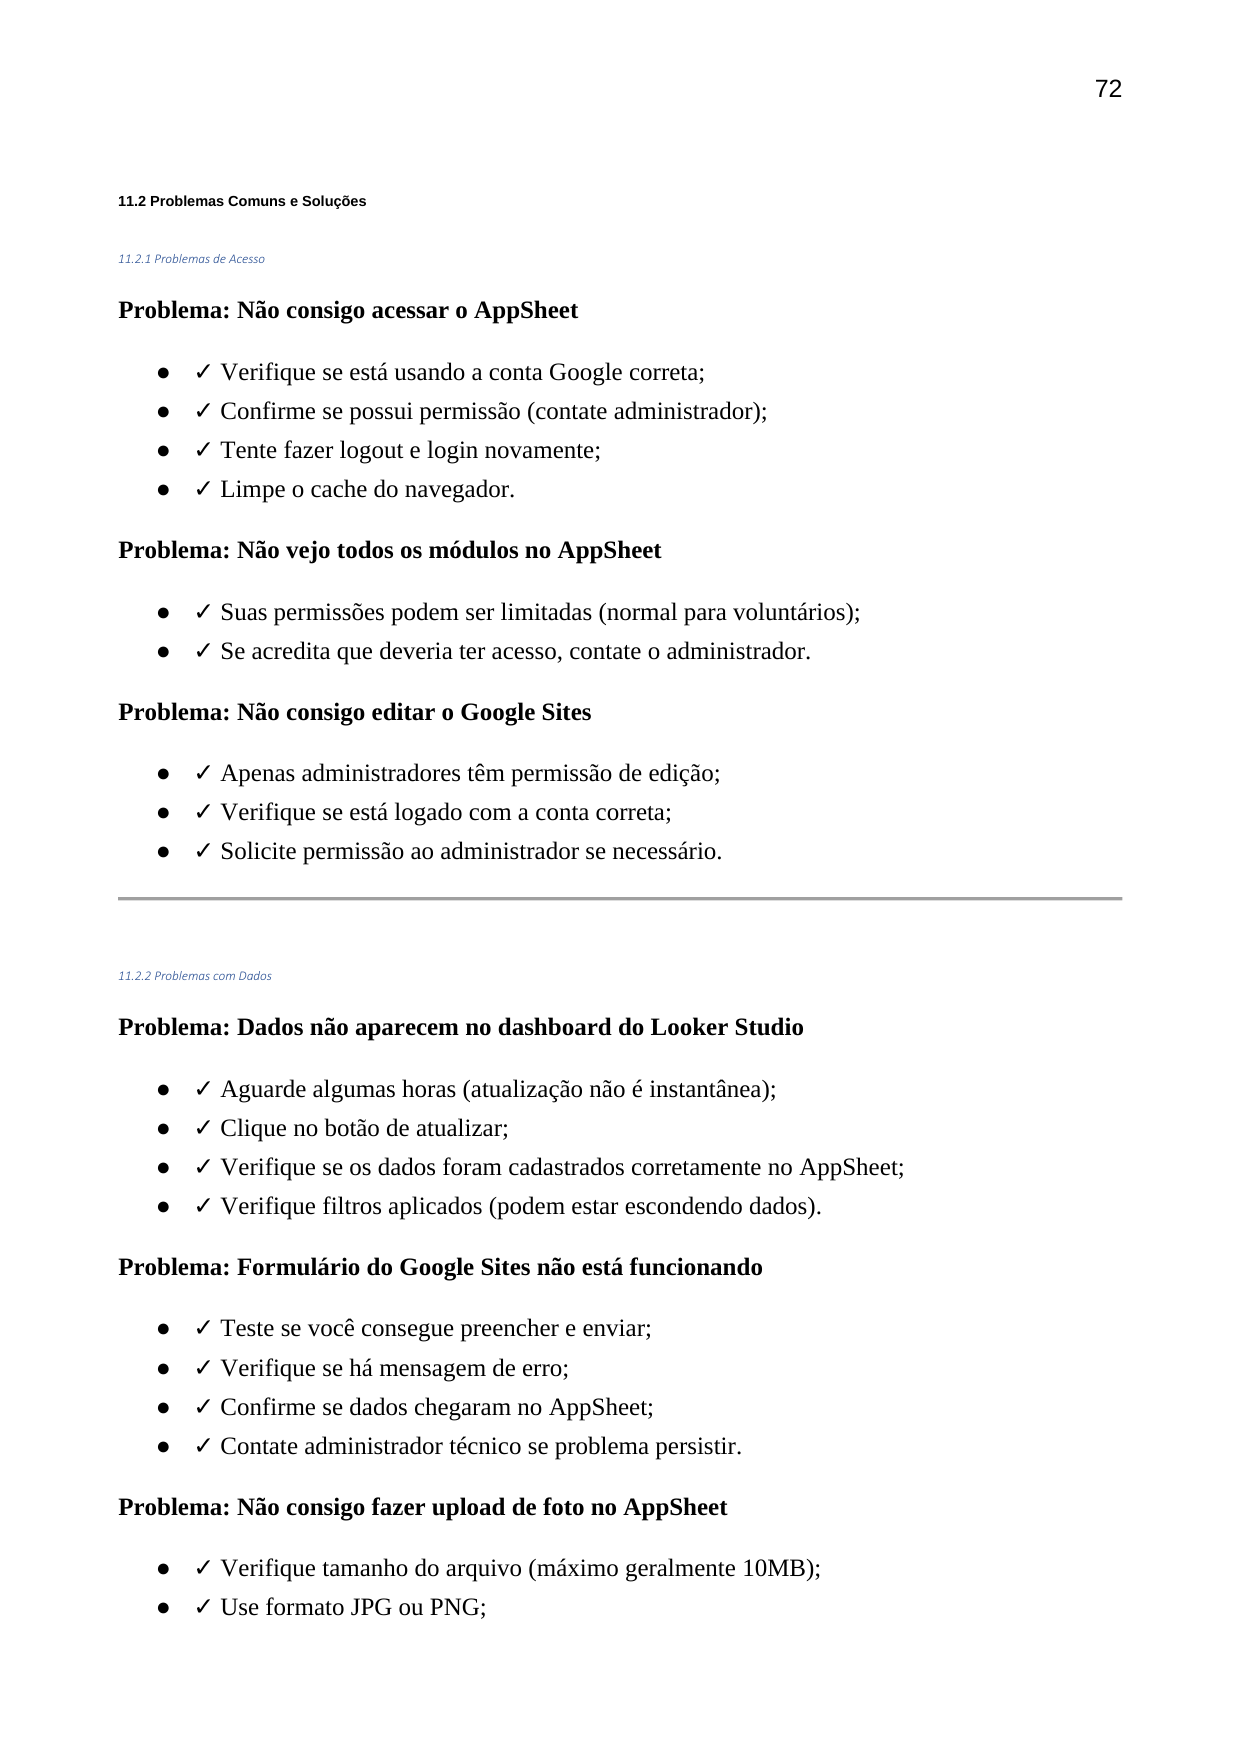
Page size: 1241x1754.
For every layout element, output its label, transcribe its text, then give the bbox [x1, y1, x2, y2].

list Verifique se está logado com a conta correta; [156, 794, 1122, 828]
list Confirme se possui permissão (contate administrador); [156, 393, 1122, 427]
text Problema: Formulário do Google Sites não está funcionando [118, 1252, 1122, 1281]
list Verifique tamanho do arquivo (máximo geralmente 10MB); [156, 1550, 1122, 1584]
list Contate administrador técnico se problema persistir. [156, 1428, 1122, 1462]
text Problema: Dados não aparecem no dashboard do Looker Studio [118, 1012, 1122, 1041]
text Problema: Não vejo todos os módulos no AppSheet [118, 535, 1122, 564]
list Limpe o cache do navegador. [156, 471, 1122, 505]
list Verifique se há mensagem de erro; [156, 1349, 1122, 1383]
list Solicite permissão ao administrador se necessário. [156, 833, 1122, 867]
list Confirme se dados chegaram no AppSheet; [156, 1388, 1122, 1422]
list Se acredita que deveria ter acesso, contate o administrador. [156, 632, 1122, 667]
subtitle 11.2.1 Problemas de Acesso [118, 238, 1122, 266]
list Aguarde algumas horas (atualização não é instantânea); [156, 1070, 1122, 1104]
text Problema: Não consigo editar o Google Sites [118, 697, 1122, 725]
text Problema: Não consigo acessar o AppSheet [118, 296, 1122, 324]
list Verifique filtros aplicados (podem estar escondendo dados). [156, 1188, 1122, 1222]
list Apenas administradores têm permissão de edição; [156, 755, 1122, 789]
list Use formato JPG ou PNG; [156, 1589, 1122, 1623]
subtitle 11.2.2 Problemas com Dados [118, 955, 1122, 983]
list Verifique se os dados foram cadastrados corretamente no AppSheet; [156, 1149, 1122, 1183]
list Suas permissões podem ser limitadas (normal para voluntários); [156, 593, 1122, 627]
list Clique no botão de atualizar; [156, 1109, 1122, 1144]
list Verifique se está usando a conta Google correta; [156, 354, 1122, 388]
list Tente fazer logout e login novamente; [156, 432, 1122, 466]
list Teste se você consegue preencher e enviar; [156, 1310, 1122, 1344]
subtitle 11.2 Problemas Comuns e Soluções [118, 180, 1122, 209]
text Problema: Não consigo fazer upload de foto no AppSheet [118, 1492, 1122, 1521]
